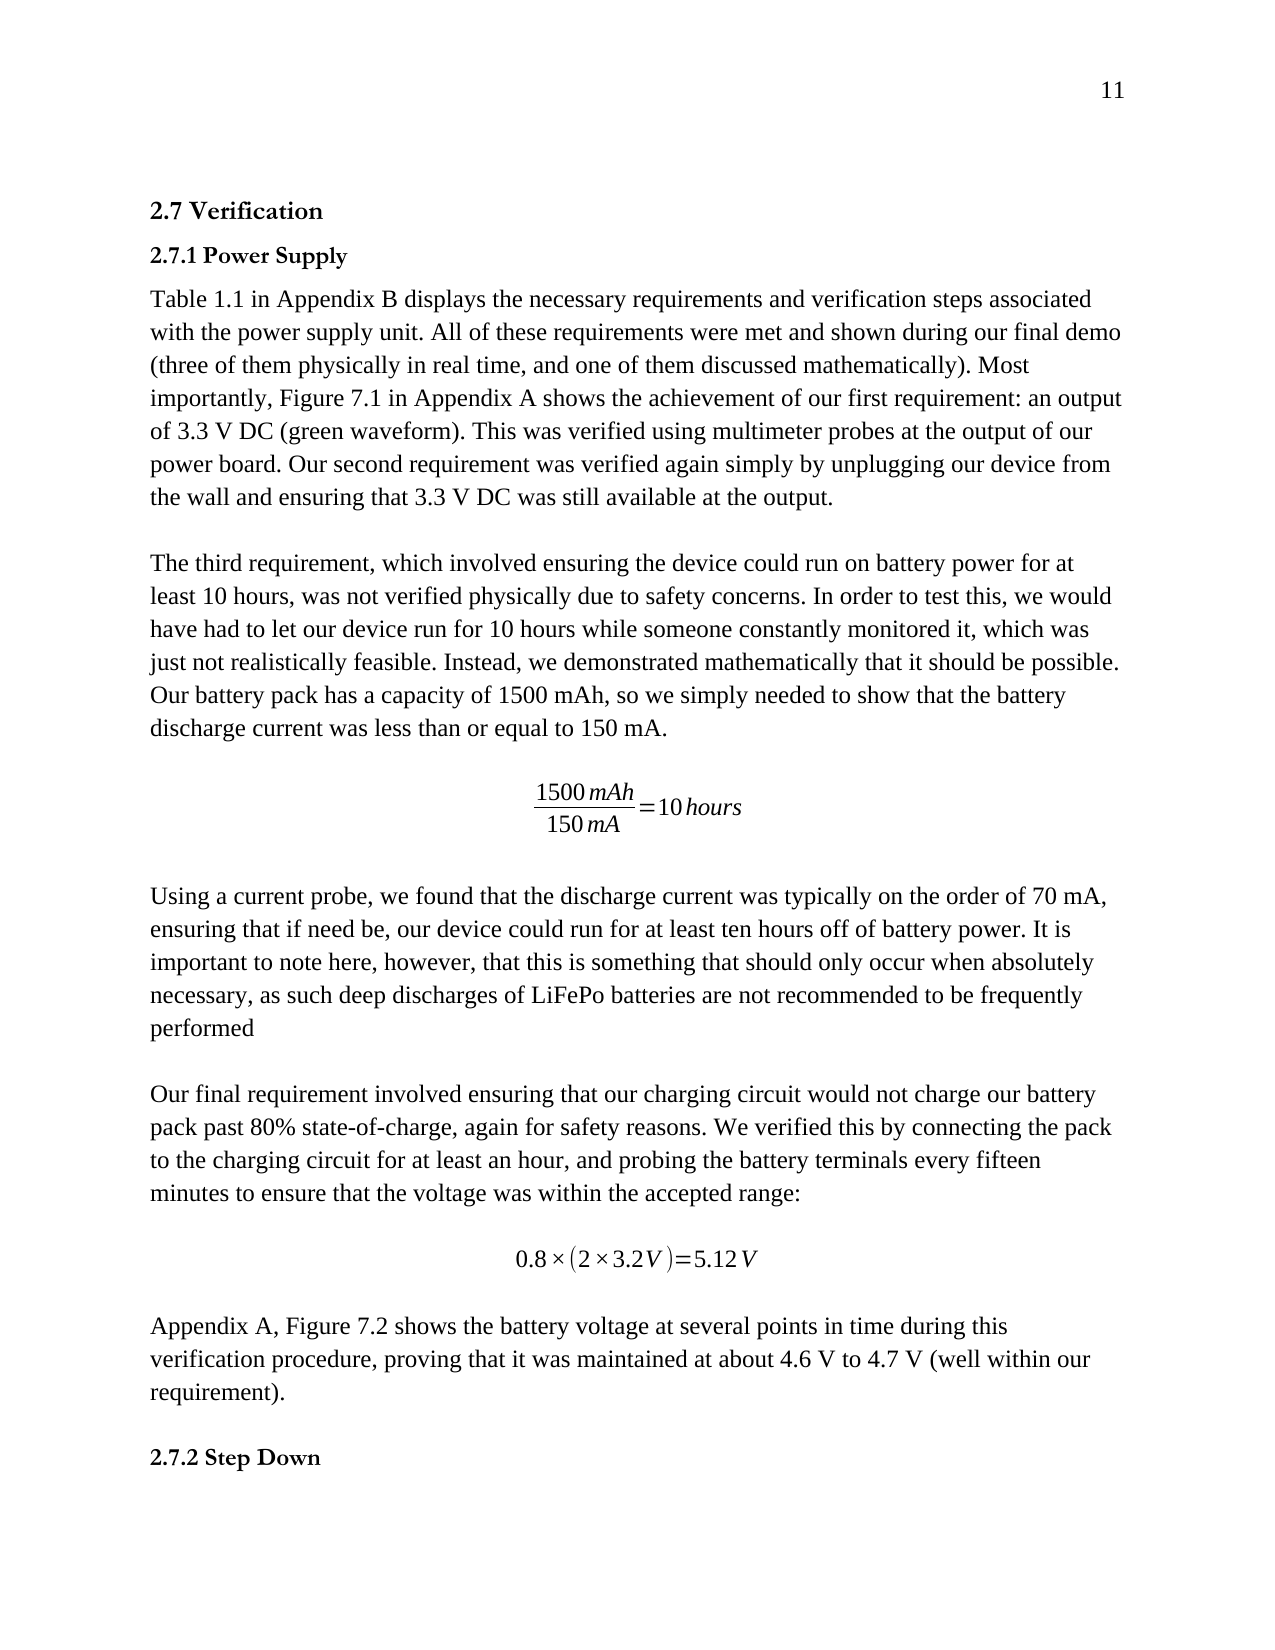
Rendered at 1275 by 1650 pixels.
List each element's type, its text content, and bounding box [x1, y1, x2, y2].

subtitle 2.7 Verification [150, 196, 1125, 226]
text Appendix A, Figure 7.2 shows the battery voltage at several points in time during this verification procedure, proving that it was maintained at about 4.6 V to 4.7 V (well within our requirement). [150, 1311, 1125, 1406]
text Using a current probe, we found that the discharge current was typically on the order of 70 mA, ensuring that if need be, our device could run for at least ten hours off of battery power. It is important to note here, however, that this is something that should only occur when absolutely necessary, as such deep discharges of LiFePo batteries are not recommended to be frequently performed [150, 881, 1125, 1042]
text 2.7.2 Step Down [150, 1443, 1125, 1471]
text Our final requirement involved ensuring that our charging circuit would not charge our battery pack past 80% state-of-charge, again for safety reasons. We verified this by connecting the pack to the charging circuit for at least an hour, and probing the battery terminals every fifteen minutes to ensure that the voltage was within the accepted range: [150, 1079, 1125, 1207]
text 2.7.1 Power Supply [150, 241, 1125, 269]
text The third requirement, which involved ensuring the device could run on battery power for at least 10 hours, was not verified physically due to safety concerns. In order to test this, we would have had to let our device run for 10 hours while someone constantly monitored it, which was just not realistically feasible. Instead, we demonstrated mathematically that it should be possible. Our battery pack has a capacity of 1500 mAh, so we simply needed to show that the battery discharge current was less than or equal to 150 mA. [150, 548, 1125, 742]
text Table 1.1 in Appendix B displays the necessary requirements and verification steps associated with the power supply unit. All of these requirements were met and shown during our final demo (three of them physically in real time, and one of them discussed mathematically). Most importantly, Figure 7.1 in Appendix A shows the achievement of our first requirement: an output of 3.3 V DC (green waveform). This was verified using multimeter probes at the output of our power board. Our second requirement was verified again simply by unplugging our device from the wall and ensuring that 3.3 V DC was still available at the output. [150, 284, 1125, 511]
